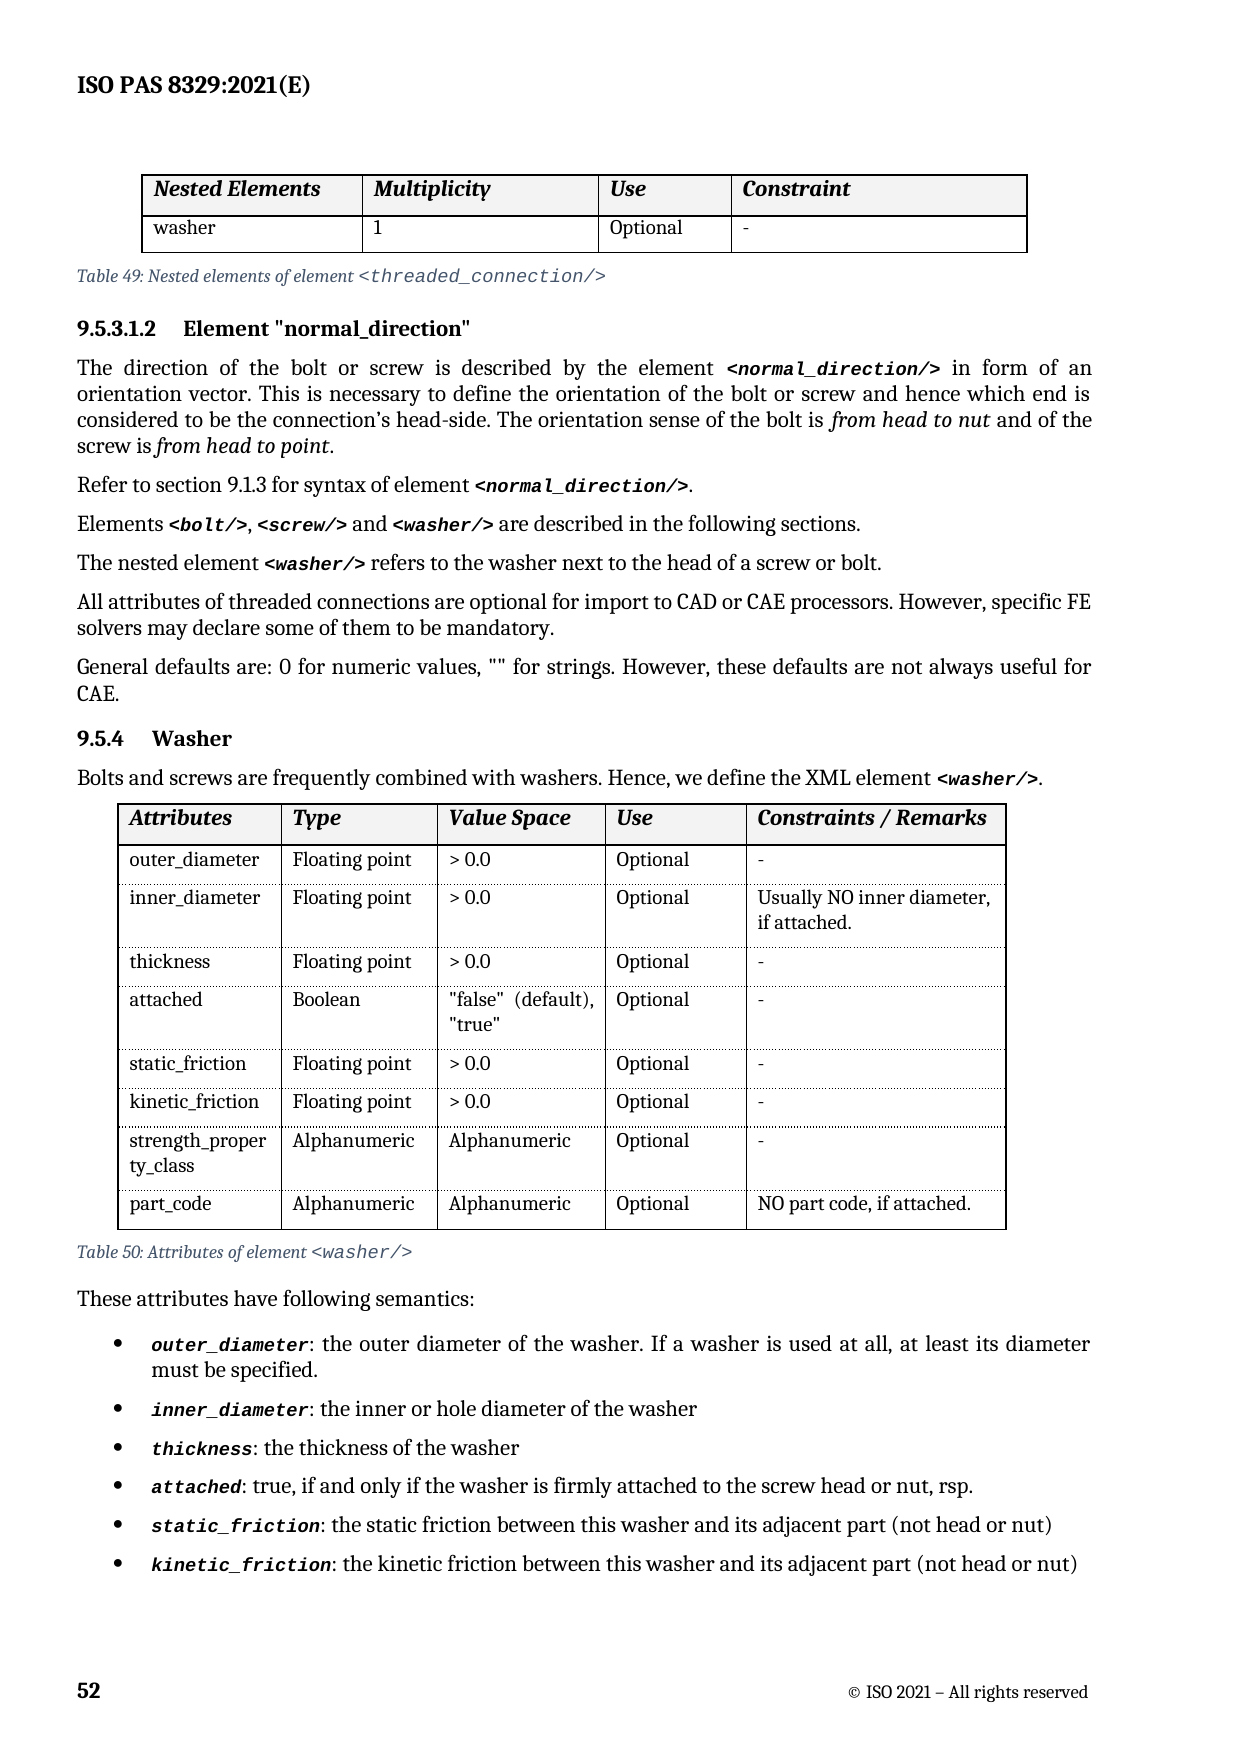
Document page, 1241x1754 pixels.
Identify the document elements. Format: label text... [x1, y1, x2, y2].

list outer_diameter: the outer diameter of the washer. If a washer is used at all, at least its diameter must be specified. [114, 1330, 1092, 1383]
text All attributes of threaded connections are optional for import to CAD or CAE processors. However, specific FE solvers may declare some of them to be mandatory. [77, 589, 1092, 641]
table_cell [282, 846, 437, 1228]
list thickness: the thickness of the washer [114, 1434, 1092, 1461]
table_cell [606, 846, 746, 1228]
text Elements <bolt/>, <screw/> and <washer/> are described in the following sections. [77, 511, 1092, 537]
subtitle Washer [77, 725, 1092, 752]
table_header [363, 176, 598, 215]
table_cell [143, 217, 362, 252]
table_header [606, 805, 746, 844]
text General defaults are: 0 for numeric values, "" for strings. However, these defaults are not always useful for CAE. [77, 654, 1092, 707]
list kinetic_friction: the kinetic friction between this washer and its adjacent part (not head or nut) [114, 1551, 1092, 1577]
text Bolts and screws are frequently combined with washers. Hence, we define the XML element <washer/>. [77, 764, 1092, 791]
text Refer to section 9.1.3 for syntax of element <normal_direction/>. [77, 472, 1092, 498]
text Table 50: Attributes of element <washer/> [77, 1242, 1092, 1264]
text The nested element <washer/> refers to the washer next to the head of a screw or bolt. [77, 550, 1092, 576]
list static_friction: the static friction between this washer and its adjacent part (not head or nut) [114, 1512, 1092, 1538]
list attached: true, if and only if the washer is firmly attached to the screw head or nut, rsp. [114, 1473, 1092, 1500]
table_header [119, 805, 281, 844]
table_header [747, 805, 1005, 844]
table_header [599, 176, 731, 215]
text The direction of the bolt or screw is described by the element <normal_direction/> in form of an orientation vector. This is necessary to define the orientation of the bolt or screw and hence which end is considered to be the connection’s head-side. The orientation sense of the bolt is from head to nut and of the screw is from head to point. [77, 354, 1092, 460]
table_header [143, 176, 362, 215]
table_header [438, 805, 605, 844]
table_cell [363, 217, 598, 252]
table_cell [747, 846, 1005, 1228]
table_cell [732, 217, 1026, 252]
text These attributes have following semantics: [77, 1285, 1092, 1312]
list inner_diameter: the inner or hole diameter of the washer [114, 1396, 1092, 1422]
text Table 49: Nested elements of element <threaded_connection/> [77, 266, 1092, 288]
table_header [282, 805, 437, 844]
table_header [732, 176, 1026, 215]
subtitle Element "normal_direction" [77, 315, 1092, 342]
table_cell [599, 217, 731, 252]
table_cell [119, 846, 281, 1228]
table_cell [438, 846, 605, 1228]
